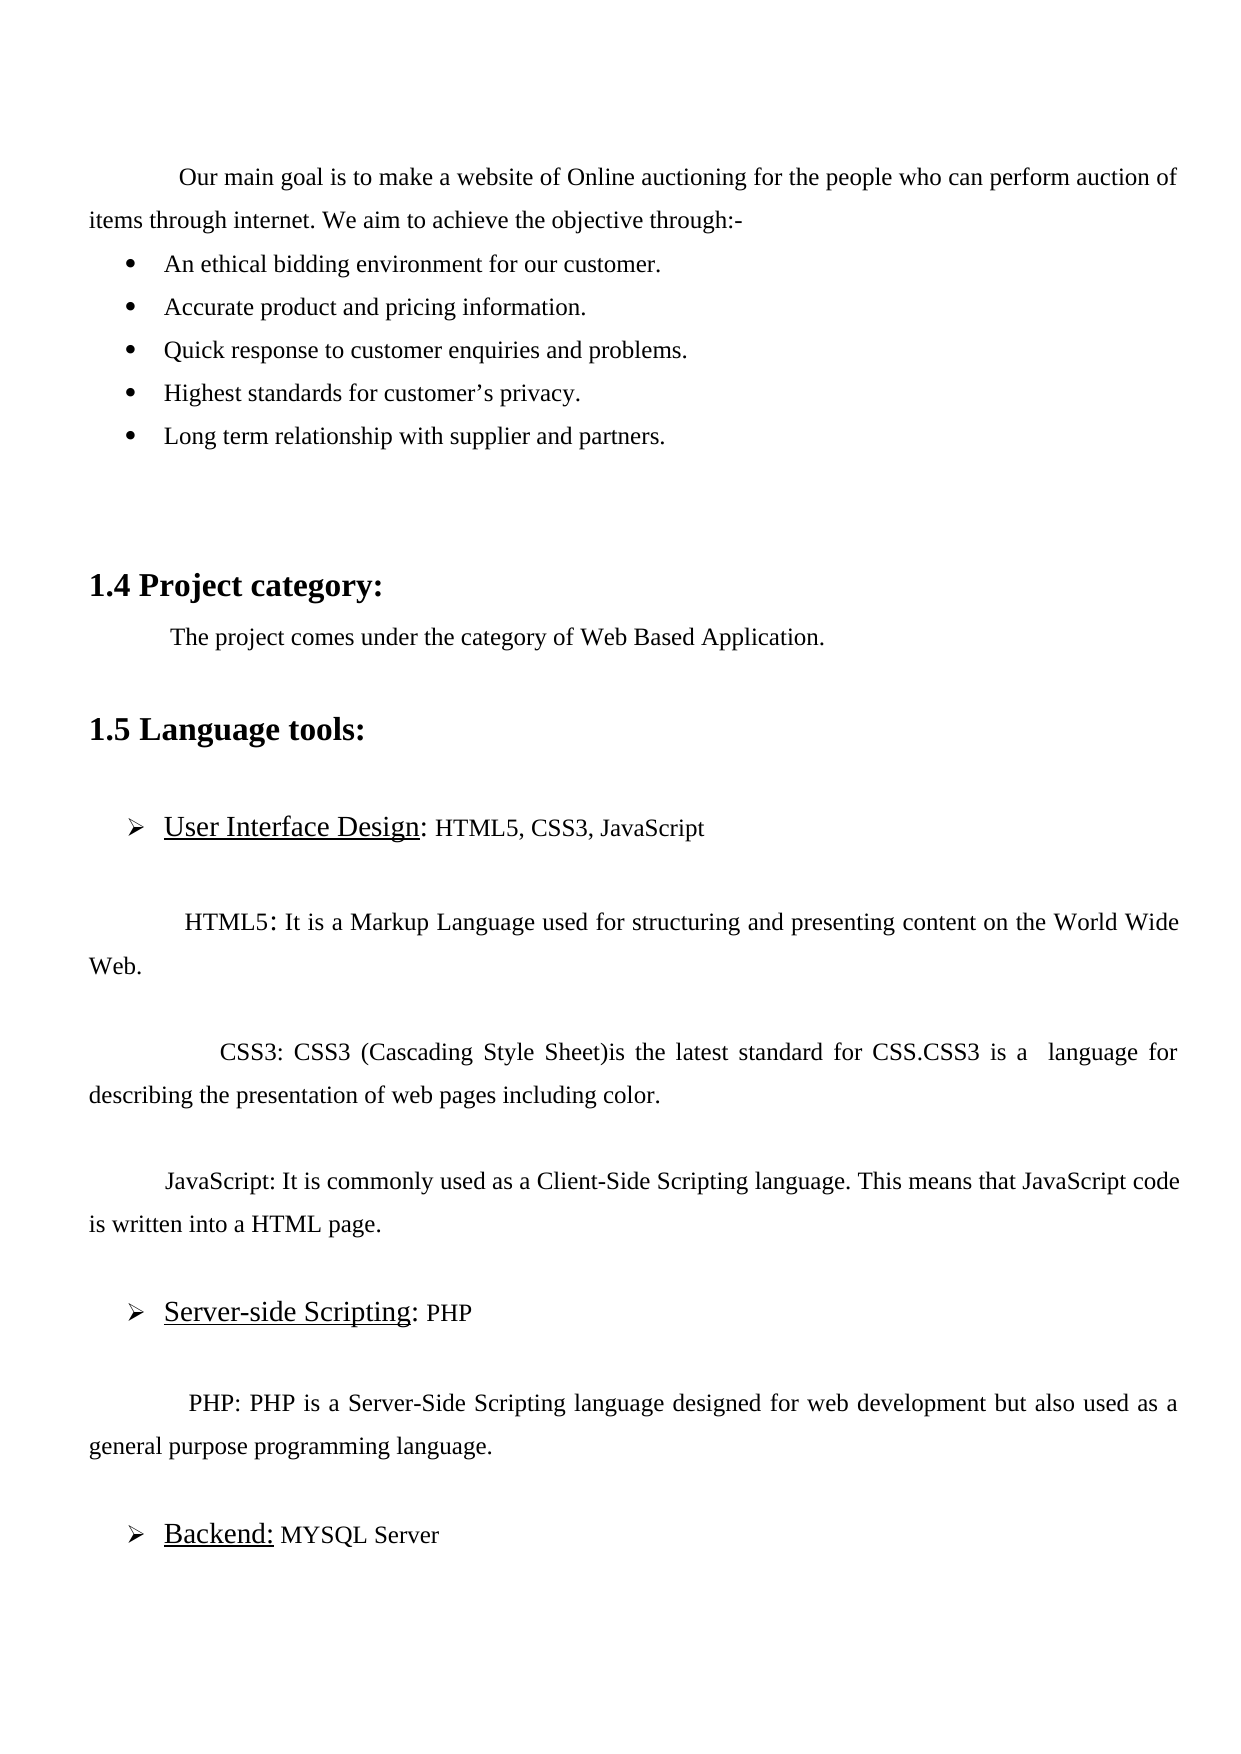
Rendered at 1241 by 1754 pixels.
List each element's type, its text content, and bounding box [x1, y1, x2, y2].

list User Interface Design: HTML5, CSS3, JavaScript [126, 809, 1181, 843]
text CSS3: CSS3 (Cascading Style Sheet)is the latest standard for CSS.CSS3 is a language for describing the presentation of web pages including color. [89, 1037, 1181, 1109]
text Our main goal is to make a website of Online auctioning for the people who can perform auction of items through internet. We aim to achieve the objective through:- [89, 162, 1181, 234]
list Server-side Scripting: PHP [126, 1294, 1181, 1328]
list An ethical bidding environment for our customer. [126, 249, 1181, 277]
list Quick response to customer enquiries and problems. [126, 335, 1181, 364]
text PHP: PHP is a Server-Side Scripting language designed for web development but also used as a general purpose programming language. [89, 1388, 1181, 1460]
text 1.4 Project category: [89, 565, 1181, 603]
text The project comes under the category of Web Based Application. [89, 622, 1181, 651]
list Accurate product and pricing information. [126, 292, 1181, 321]
text JavaScript: It is commonly used as a Client-Side Scripting language. This means that JavaScript code is written into a HTML page. [89, 1166, 1181, 1238]
list Long term relationship with supplier and partners. [126, 421, 1181, 450]
list Backend: MYSQL Server [126, 1516, 1181, 1550]
list Language tools: [89, 709, 1181, 747]
text HTML5: It is a Markup Language used for structuring and presenting content on the World Wide Web. [89, 903, 1181, 979]
list Highest standards for customer’s privacy. [126, 378, 1181, 407]
